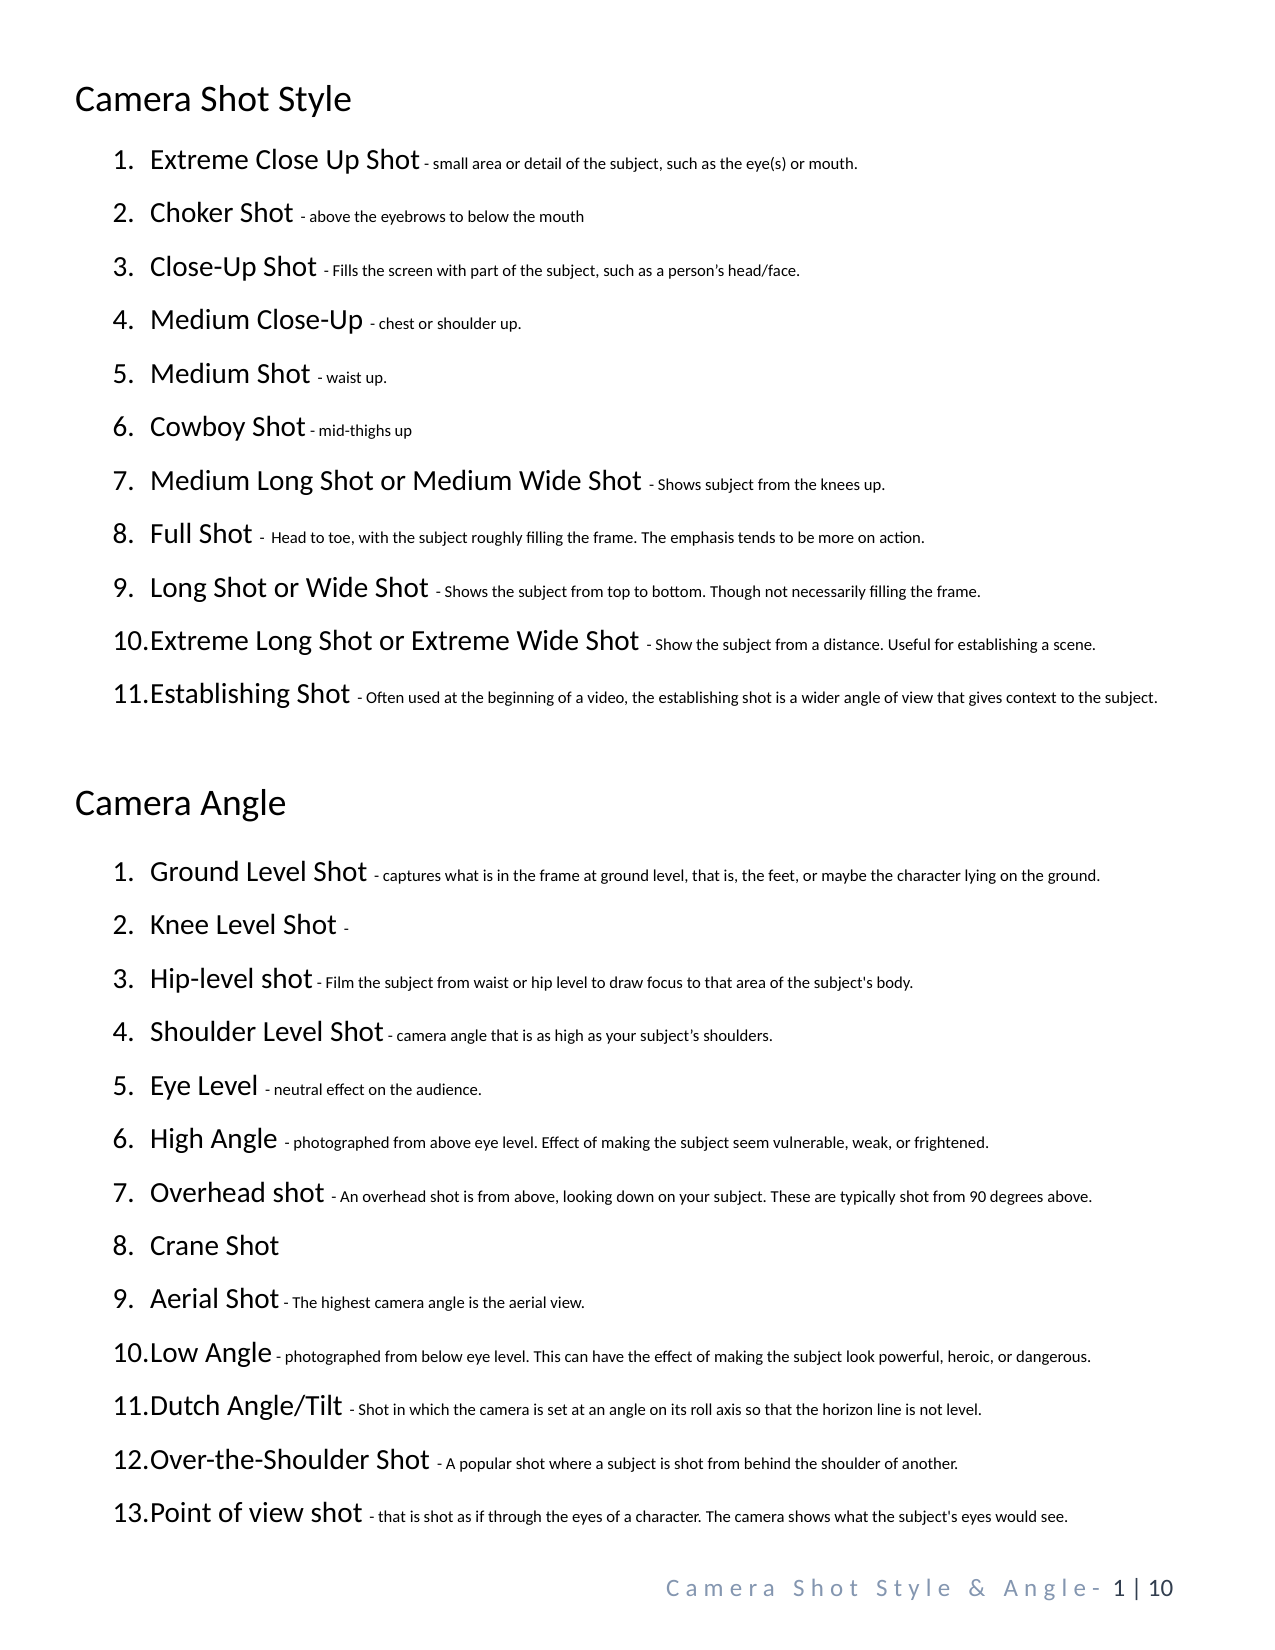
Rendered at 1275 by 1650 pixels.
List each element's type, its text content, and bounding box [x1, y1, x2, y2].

list Point of view shot - that is shot as if through the eyes of a character. The camera shows what the subject's eyes would see. [112, 1494, 1200, 1530]
list Establishing Shot - Often used at the beginning of a video, the establishing shot is a wider angle of view that gives context to the subject. [112, 676, 1200, 711]
text Camera Shot Style [75, 75, 1200, 121]
list Close-Up Shot - Fills the screen with part of the subject, such as a person’s head/face. [112, 248, 1200, 284]
list Extreme Long Shot or Extreme Wide Shot - Show the subject from a distance. Useful for establishing a scene. [112, 622, 1200, 658]
list Long Shot or Wide Shot - Shows the subject from top to bottom. Though not necessarily filling the frame. [112, 569, 1200, 604]
list Dutch Angle/Tilt - Shot in which the camera is set at an angle on its roll axis so that the horizon line is not level. [112, 1387, 1200, 1423]
list Medium Close-Up - chest or shoulder up. [112, 301, 1200, 337]
list Overhead shot - An overhead shot is from above, looking down on your subject. These are typically shot from 90 degrees above. [112, 1174, 1200, 1209]
list Extreme Close Up Shot - small area or detail of the subject, such as the eye(s) or mouth. [112, 141, 1200, 177]
list Over-the-Shoulder Shot - A popular shot where a subject is shot from behind the shoulder of another. [112, 1441, 1200, 1476]
list Aerial Shot - The highest camera angle is the aerial view. [112, 1281, 1200, 1316]
list Knee Level Shot - [112, 906, 1200, 942]
list Medium Shot - waist up. [112, 355, 1200, 391]
list Crane Shot [112, 1227, 1200, 1263]
list Choker Shot - above the eyebrows to below the mouth [112, 194, 1200, 230]
list Hip-level shot - Film the subject from waist or hip level to draw focus to that area of the subject's body. [112, 960, 1200, 996]
list Ground Level Shot - captures what is in the frame at ground level, that is, the feet, or maybe the character lying on the ground. [112, 853, 1200, 889]
list Shoulder Level Shot - camera angle that is as high as your subject’s shoulders. [112, 1013, 1200, 1049]
list Low Angle - photographed from below eye level. This can have the effect of making the subject look powerful, heroic, or dangerous. [112, 1334, 1200, 1369]
text Camera Angle [75, 778, 1200, 824]
list Medium Long Shot or Medium Wide Shot - Shows subject from the knees up. [112, 462, 1200, 497]
list Eye Level - neutral effect on the audience. [112, 1067, 1200, 1102]
list Cowboy Shot - mid-thighs up [112, 408, 1200, 444]
list High Angle - photographed from above eye level. Effect of making the subject seem vulnerable, weak, or frightened. [112, 1120, 1200, 1156]
list Full Shot - Head to toe, with the subject roughly filling the frame. The emphasis tends to be more on action. [112, 515, 1200, 551]
